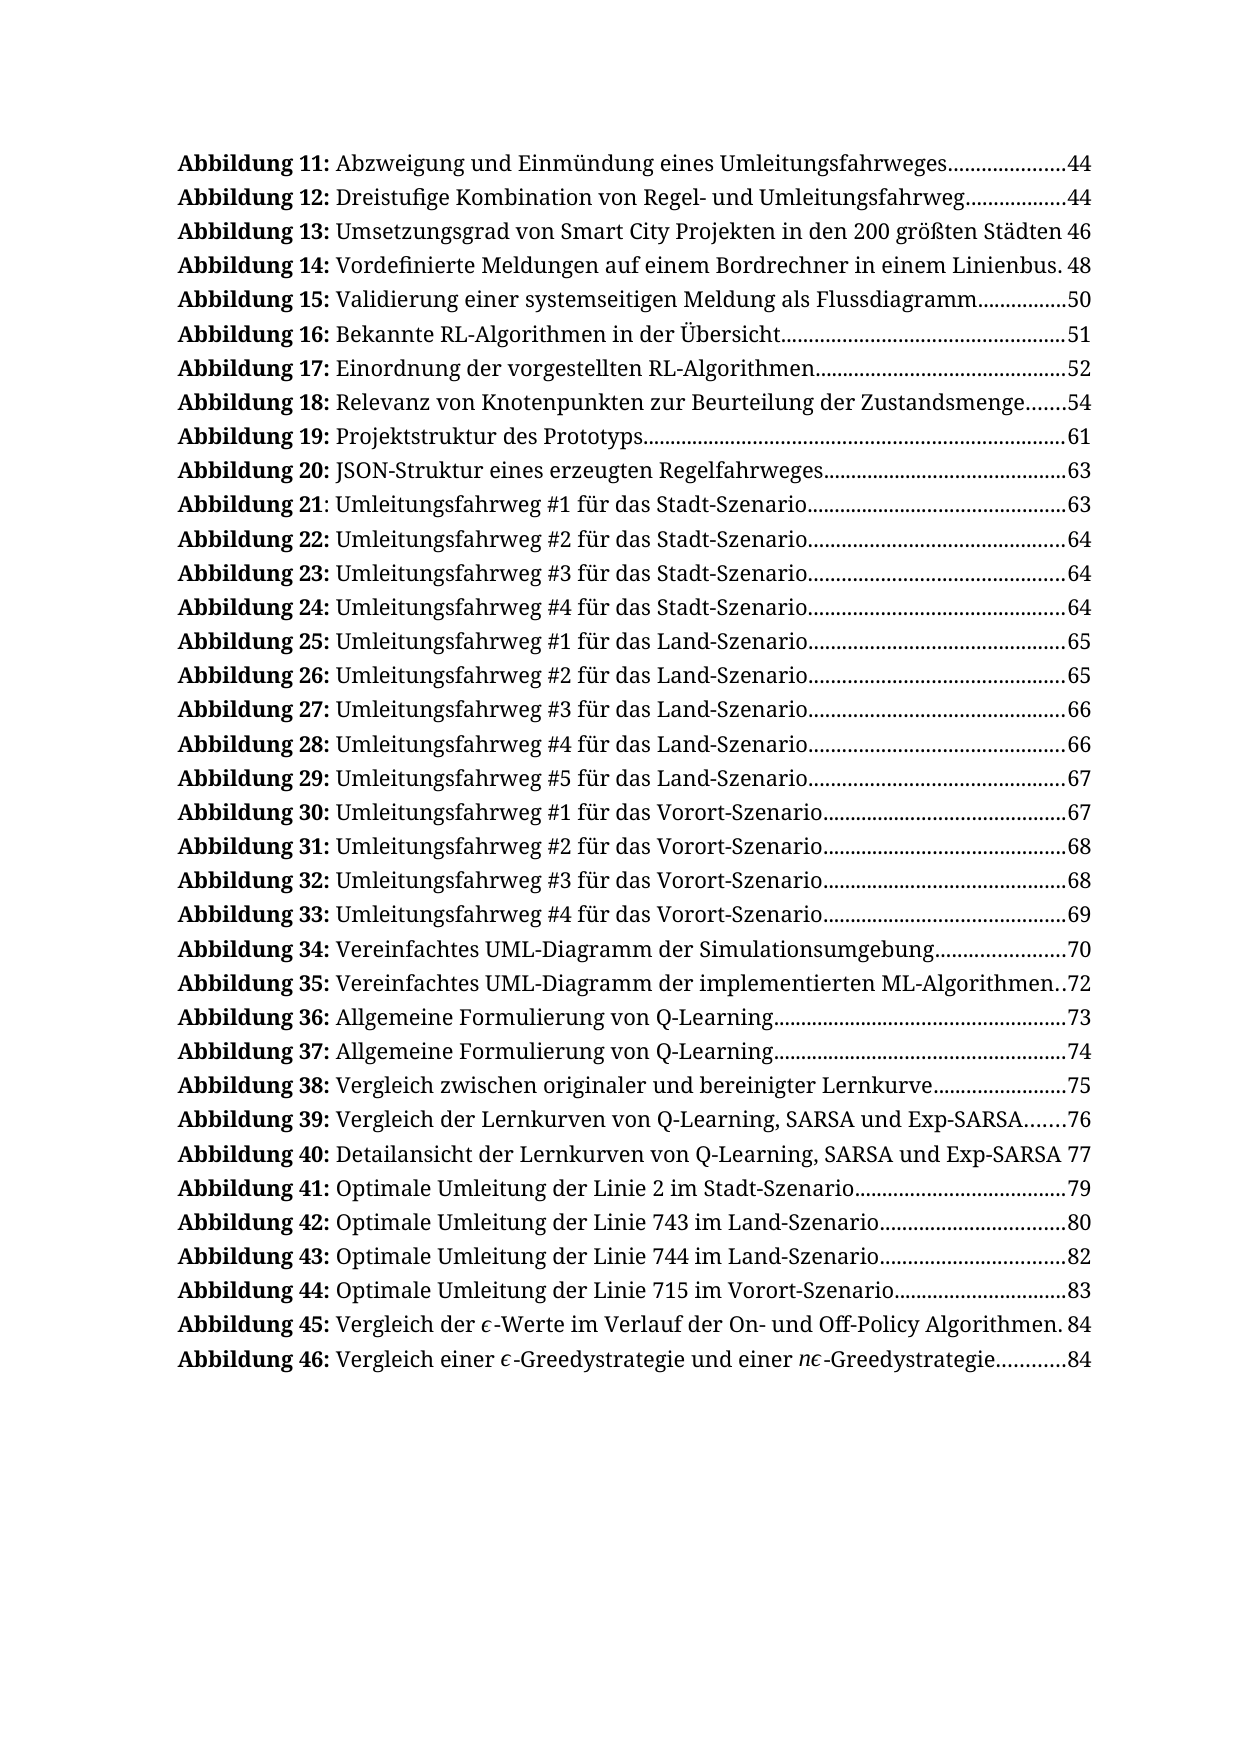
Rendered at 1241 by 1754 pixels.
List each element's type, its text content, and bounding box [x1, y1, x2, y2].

text Abbildung 43: Optimale Umleitung der Linie 744 im Land-Szenario 82 [177, 1241, 1092, 1271]
text Abbildung 44: Optimale Umleitung der Linie 715 im Vorort-Szenario 83 [177, 1275, 1092, 1305]
text Abbildung 36: Allgemeine Formulierung von Q-Learning 73 [177, 1002, 1092, 1032]
text Abbildung 32: Umleitungsfahrweg #3 für das Vorort-Szenario 68 [177, 865, 1092, 895]
text Abbildung 38: Vergleich zwischen originaler und bereinigter Lernkurve 75 [177, 1070, 1092, 1100]
text Abbildung 25: Umleitungsfahrweg #1 für das Land-Szenario 65 [177, 626, 1092, 656]
text Abbildung 18: Relevanz von Knotenpunkten zur Beurteilung der Zustandsmenge 54 [177, 387, 1092, 417]
text Abbildung 12: Dreistufige Kombination von Regel- und Umleitungsfahrweg 44 [177, 182, 1092, 212]
text Abbildung 39: Vergleich der Lernkurven von Q-Learning, SARSA und Exp-SARSA 76 [177, 1104, 1092, 1134]
text Abbildung 34: Vereinfachtes UML-Diagramm der Simulationsumgebung 70 [177, 933, 1092, 963]
text Abbildung 33: Umleitungsfahrweg #4 für das Vorort-Szenario 69 [177, 899, 1092, 929]
text Abbildung 30: Umleitungsfahrweg #1 für das Vorort-Szenario 67 [177, 797, 1092, 827]
text Abbildung 26: Umleitungsfahrweg #2 für das Land-Szenario 65 [177, 660, 1092, 690]
text Abbildung 24: Umleitungsfahrweg #4 für das Stadt-Szenario 64 [177, 592, 1092, 622]
text Abbildung 23: Umleitungsfahrweg #3 für das Stadt-Szenario 64 [177, 558, 1092, 587]
text Abbildung 16: Bekannte RL-Algorithmen in der Übersicht 51 [177, 318, 1092, 348]
text Abbildung 19: Projektstruktur des Prototyps 61 [177, 421, 1092, 451]
text Abbildung 17: Einordnung der vorgestellten RL-Algorithmen 52 [177, 353, 1092, 382]
text Abbildung 11: Abzweigung und Einmündung eines Umleitungsfahrweges 44 [177, 148, 1092, 177]
text Abbildung 40: Detailansicht der Lernkurven von Q-Learning, SARSA und Exp-SARSA 77 [177, 1138, 1092, 1168]
text Abbildung 13: Umsetzungsgrad von Smart City Projekten in den 200 größten Städten 46 [177, 216, 1092, 246]
text Abbildung 22: Umleitungsfahrweg #2 für das Stadt-Szenario 64 [177, 523, 1092, 553]
text Abbildung 27: Umleitungsfahrweg #3 für das Land-Szenario 66 [177, 694, 1092, 724]
text Abbildung 45: Vergleich der -Werte im Verlauf der On- und Off-Policy Algorithmen 84 [177, 1309, 1092, 1339]
text Abbildung 46: Vergleich einer -Greedystrategie und einer -Greedystrategie 84 [177, 1343, 1092, 1373]
text Abbildung 42: Optimale Umleitung der Linie 743 im Land-Szenario 80 [177, 1207, 1092, 1237]
text Abbildung 41: Optimale Umleitung der Linie 2 im Stadt-Szenario 79 [177, 1173, 1092, 1202]
text Abbildung 31: Umleitungsfahrweg #2 für das Vorort-Szenario 68 [177, 831, 1092, 861]
text Abbildung 15: Validierung einer systemseitigen Meldung als Flussdiagramm 50 [177, 284, 1092, 314]
text Abbildung 35: Vereinfachtes UML-Diagramm der implementierten ML-Algorithmen 72 [177, 968, 1092, 997]
text Abbildung 20: JSON-Struktur eines erzeugten Regelfahrweges 63 [177, 455, 1092, 485]
text Abbildung 28: Umleitungsfahrweg #4 für das Land-Szenario 66 [177, 728, 1092, 758]
text Abbildung 14: Vordefinierte Meldungen auf einem Bordrechner in einem Linienbus 48 [177, 250, 1092, 280]
text Abbildung 29: Umleitungsfahrweg #5 für das Land-Szenario 67 [177, 763, 1092, 792]
text Abbildung 21: Umleitungsfahrweg #1 für das Stadt-Szenario 63 [177, 489, 1092, 519]
text Abbildung 37: Allgemeine Formulierung von Q-Learning 74 [177, 1036, 1092, 1066]
